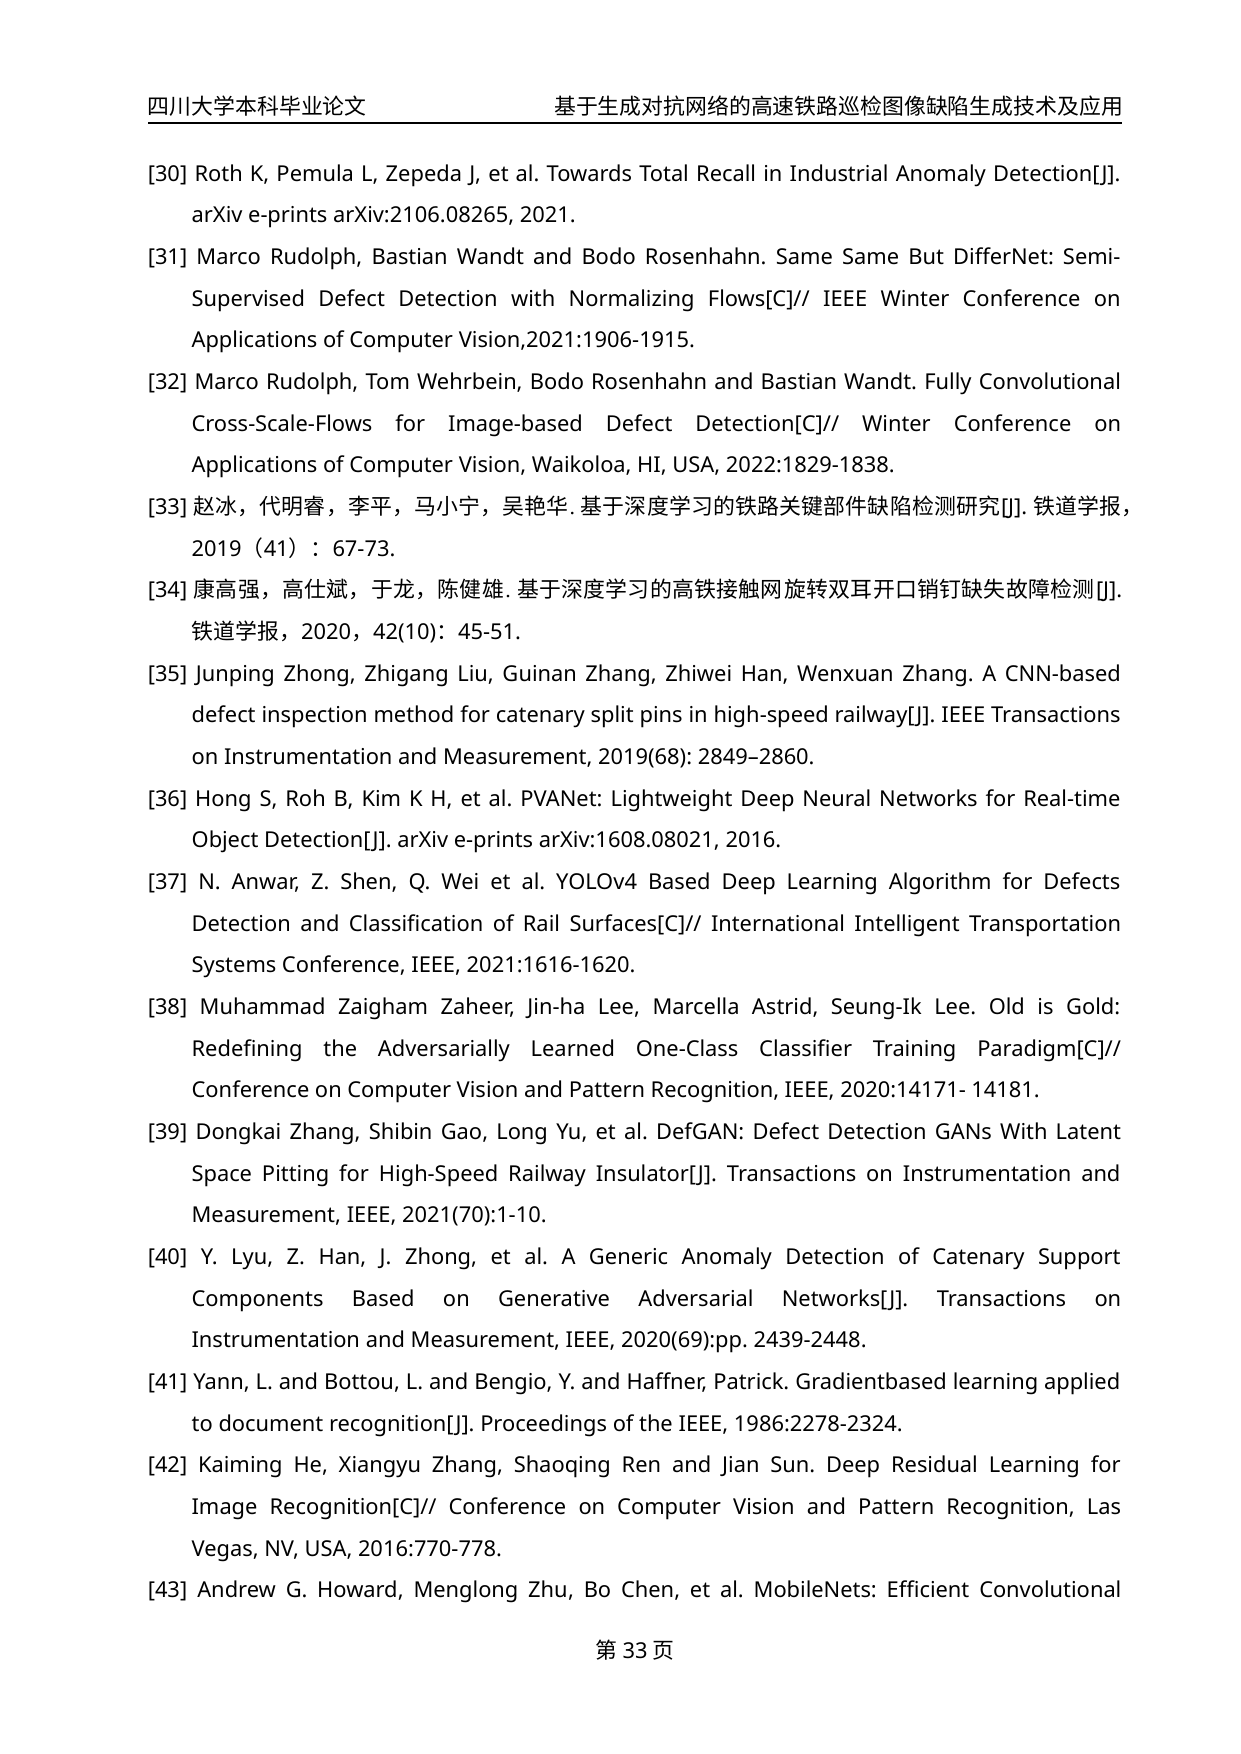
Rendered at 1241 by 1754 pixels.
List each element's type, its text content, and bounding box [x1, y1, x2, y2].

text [148, 1564, 1122, 1606]
text [30] Roth K, Pemula L, Zepeda J, et al. Towards Total Recall in Industrial Anomaly Detection[J]. arXiv e-prints arXiv:2106.08265, 2021. [148, 148, 1122, 231]
text [36] Hong S, Roh B, Kim K H, et al. PVANet: Lightweight Deep Neural Networks for Real-time Object Detection[J]. arXiv e-prints arXiv:1608.08021, 2016. [148, 773, 1122, 856]
text [42] Kaiming He, Xiangyu Zhang, Shaoqing Ren and Jian Sun. Deep Residual Learning for Image Recognition[C]// Conference on Computer Vision and Pattern Recognition, Las Vegas, NV, USA, 2016:770-778. [148, 1439, 1122, 1564]
text [32] Marco Rudolph, Tom Wehrbein, Bodo Rosenhahn and Bastian Wandt. Fully Convolutional Cross-Scale-Flows for Image-based Defect Detection[C]// Winter Conference on Applications of Computer Vision, Waikoloa, HI, USA, 2022:1829-1838. [148, 356, 1122, 481]
text [41] Yann, L. and Bottou, L. and Bengio, Y. and Haffner, Patrick. Gradientbased learning applied to document recognition[J]. Proceedings of the IEEE, 1986:2278-2324. [148, 1356, 1122, 1439]
text [38] Muhammad Zaigham Zaheer, Jin-ha Lee, Marcella Astrid, Seung-Ik Lee. Old is Gold: Redefining the Adversarially Learned One-Class Classifier Training Paradigm[C]// Conference on Computer Vision and Pattern Recognition, IEEE, 2020:14171- 14181. [148, 981, 1122, 1106]
text [37] N. Anwar, Z. Shen, Q. Wei et al. YOLOv4 Based Deep Learning Algorithm for Defects Detection and Classification of Rail Surfaces[C]// International Intelligent Transportation Systems Conference, IEEE, 2021:1616-1620. [148, 856, 1122, 981]
text [34] 康高强，高仕斌，于龙，陈健雄. 基于深度学习的高铁接触网旋转双耳开口销钉缺失故障检测[J]. 铁道学报，2020，42(10)：45-51. [148, 564, 1122, 648]
text [33] 赵冰，代明睿，李平，马小宁，吴艳华. 基于深度学习的铁路关键部件缺陷检测研究[J]. 铁道学报，2019（41）：67-73. [148, 481, 1122, 564]
text [40] Y. Lyu, Z. Han, J. Zhong, et al. A Generic Anomaly Detection of Catenary Support Components Based on Generative Adversarial Networks[J]. Transactions on Instrumentation and Measurement, IEEE, 2020(69):pp. 2439-2448. [148, 1231, 1122, 1356]
text [31] Marco Rudolph, Bastian Wandt and Bodo Rosenhahn. Same Same But DifferNet: Semi-Supervised Defect Detection with Normalizing Flows[C]// IEEE Winter Conference on Applications of Computer Vision,2021:1906-1915. [148, 231, 1122, 356]
text [39] Dongkai Zhang, Shibin Gao, Long Yu, et al. DefGAN: Defect Detection GANs With Latent Space Pitting for High-Speed Railway Insulator[J]. Transactions on Instrumentation and Measurement, IEEE, 2021(70):1-10. [148, 1106, 1122, 1231]
text [35] Junping Zhong, Zhigang Liu, Guinan Zhang, Zhiwei Han, Wenxuan Zhang. A CNN-based defect inspection method for catenary split pins in high-speed railway[J]. IEEE Transactions on Instrumentation and Measurement, 2019(68): 2849–2860. [148, 648, 1122, 773]
